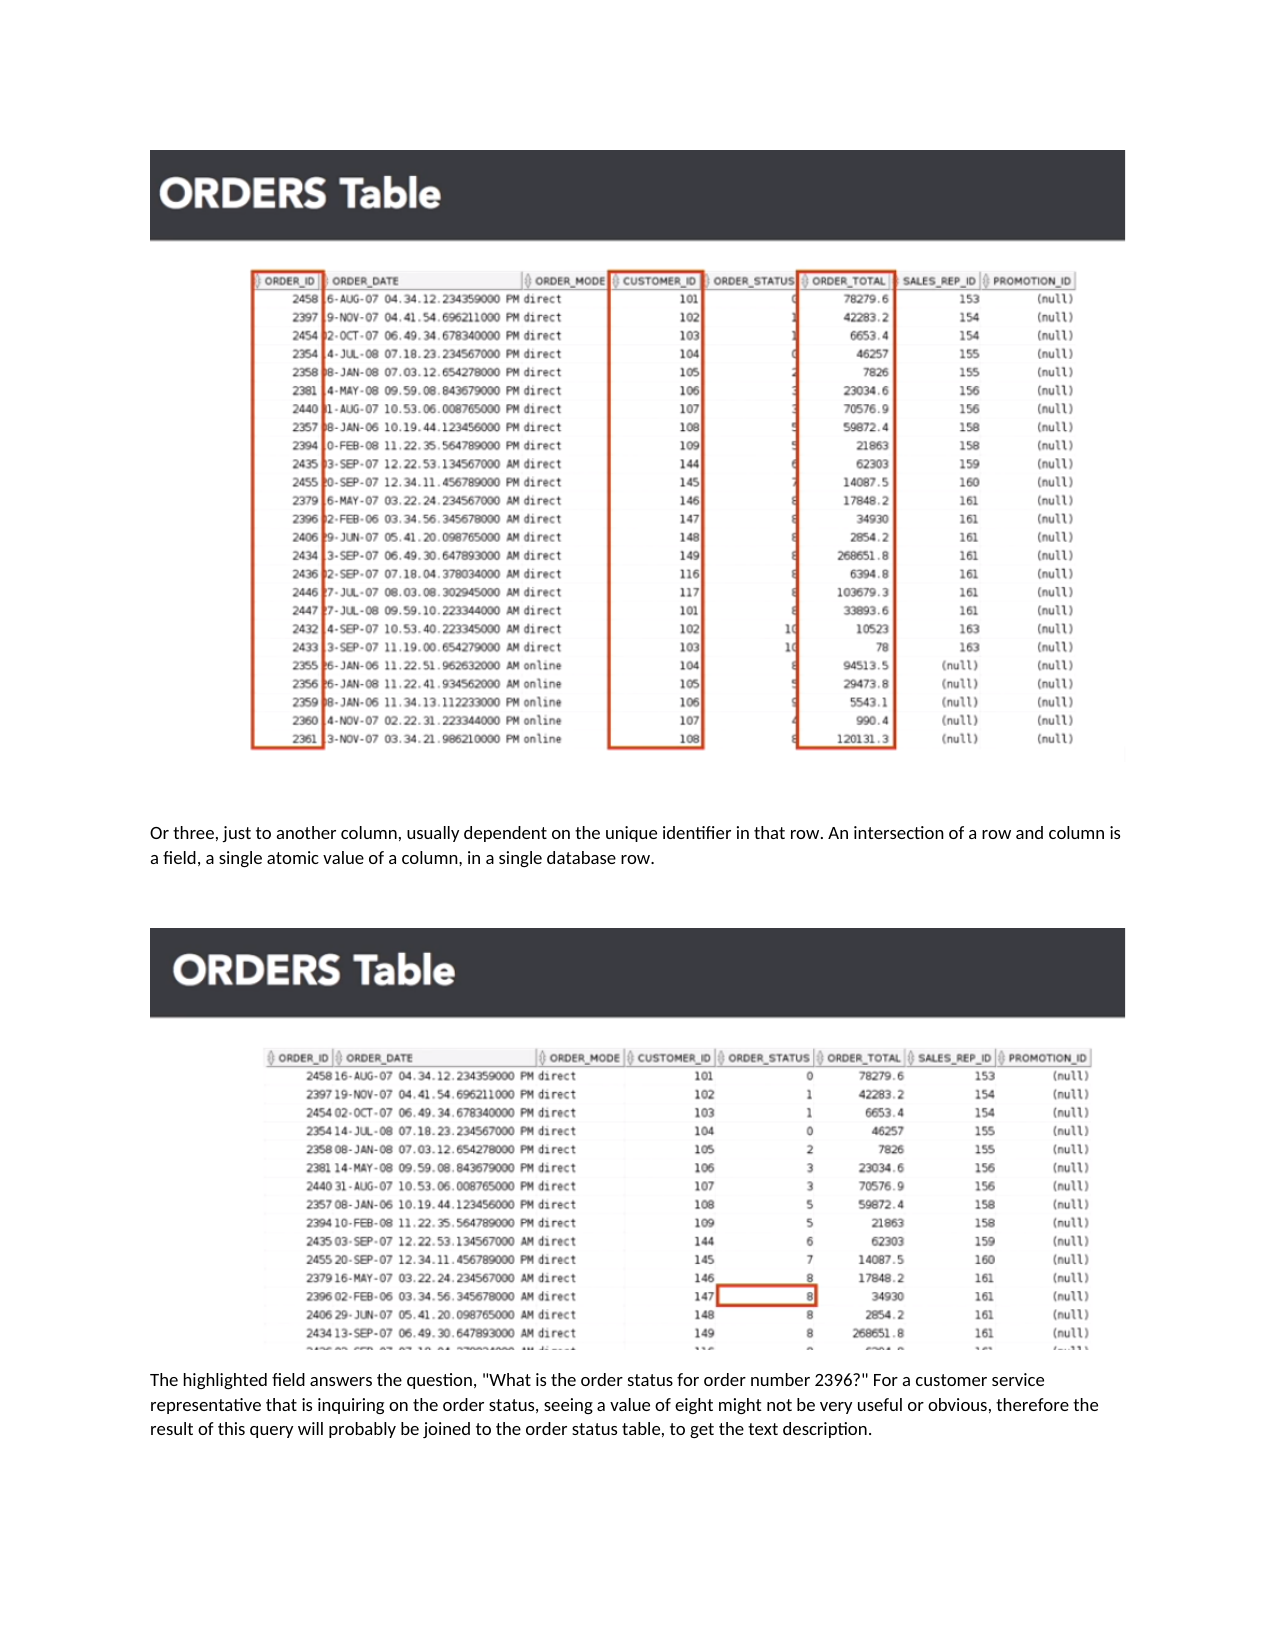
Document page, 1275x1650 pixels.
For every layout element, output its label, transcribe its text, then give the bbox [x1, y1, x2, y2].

picture [150, 928, 1125, 1350]
text Or three, just to another column, usually dependent on the unique identifier in that row. An intersection of a row and column is a field, a single atomic value of a column, in a single database row. [150, 822, 1125, 869]
text The highlighted field answers the question, "What is the order status for order number 2396?" For a customer service representative that is inquiring on the order status, seeing a value of eight might not be very useful or obvious, therefore the result of this query will probably be joined to the order status table, to get the text description. [150, 1368, 1125, 1440]
picture [150, 150, 1125, 762]
